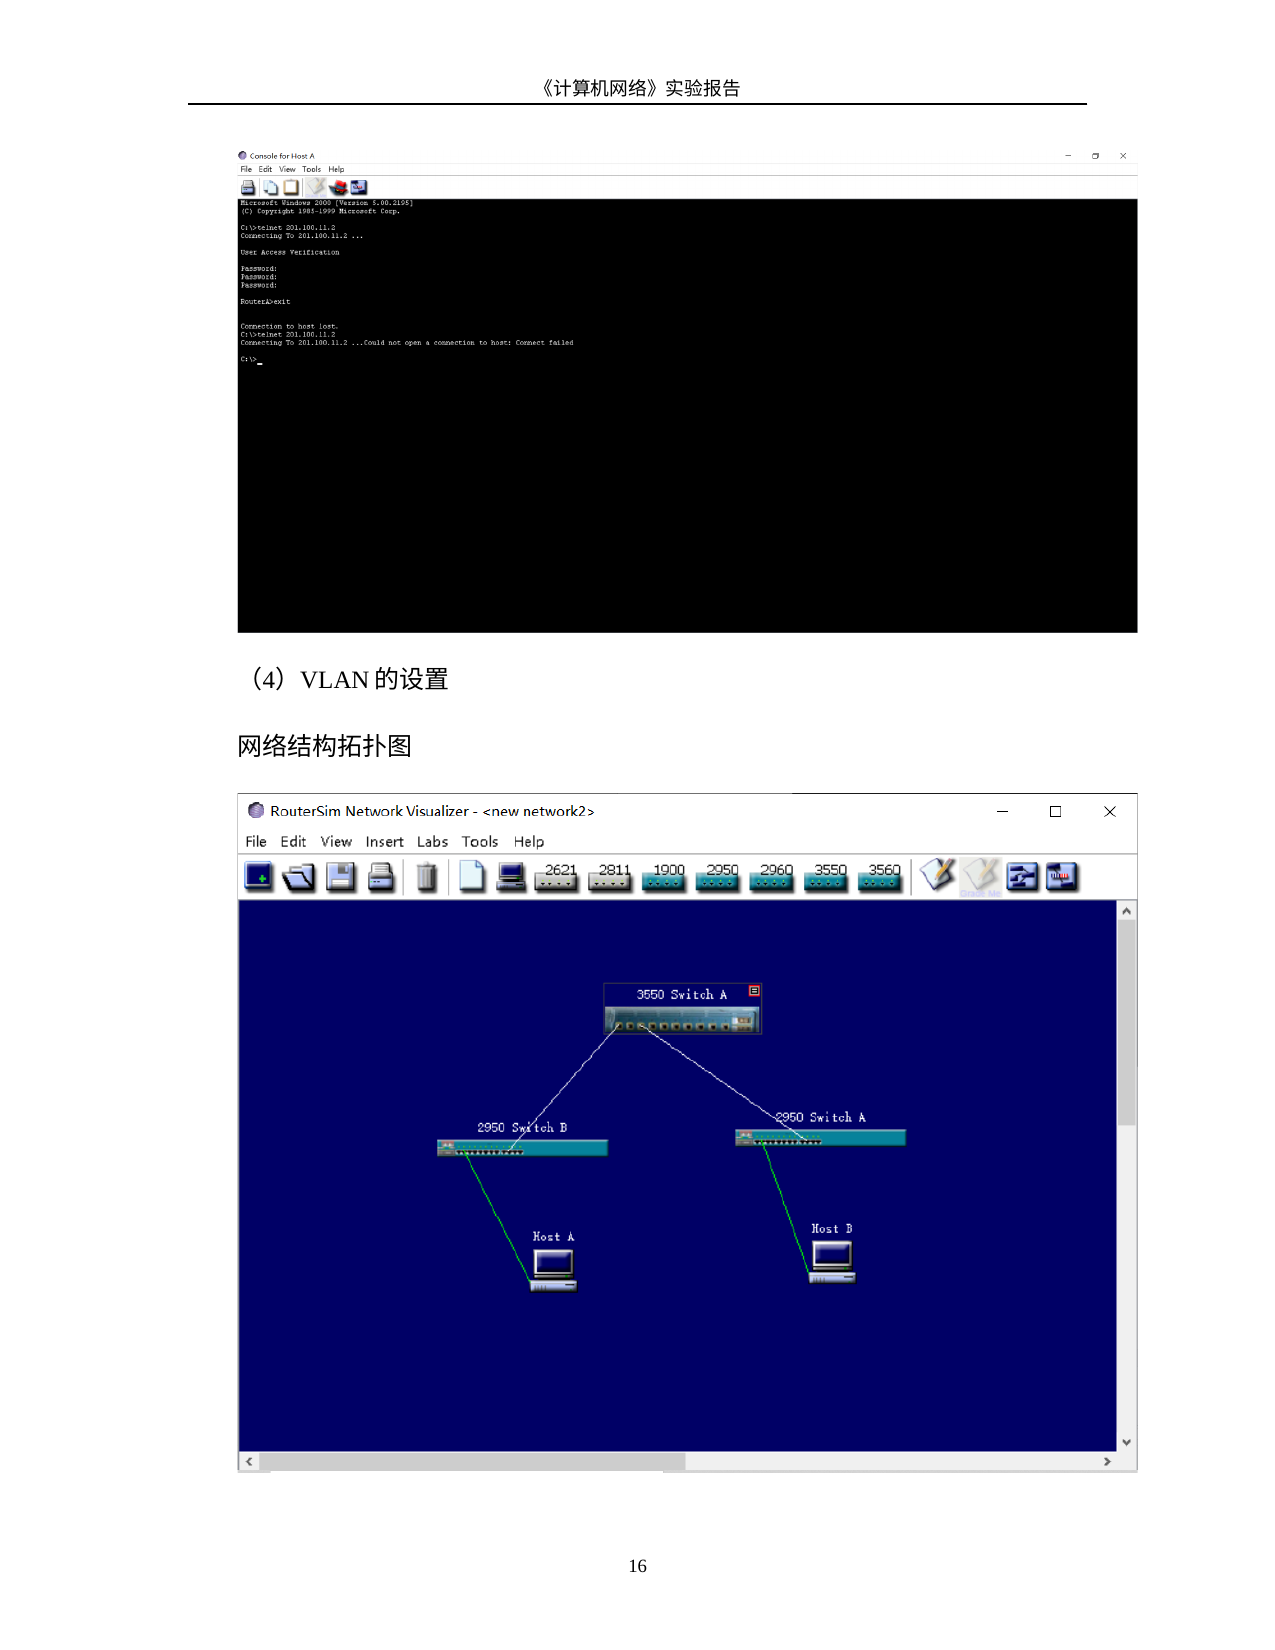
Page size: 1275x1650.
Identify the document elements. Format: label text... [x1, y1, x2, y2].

list 网络结构拓扑图 [187, 727, 1087, 763]
picture [237, 150, 1138, 633]
picture [237, 793, 1138, 1473]
list （4）VLAN的设置 [187, 660, 1087, 696]
